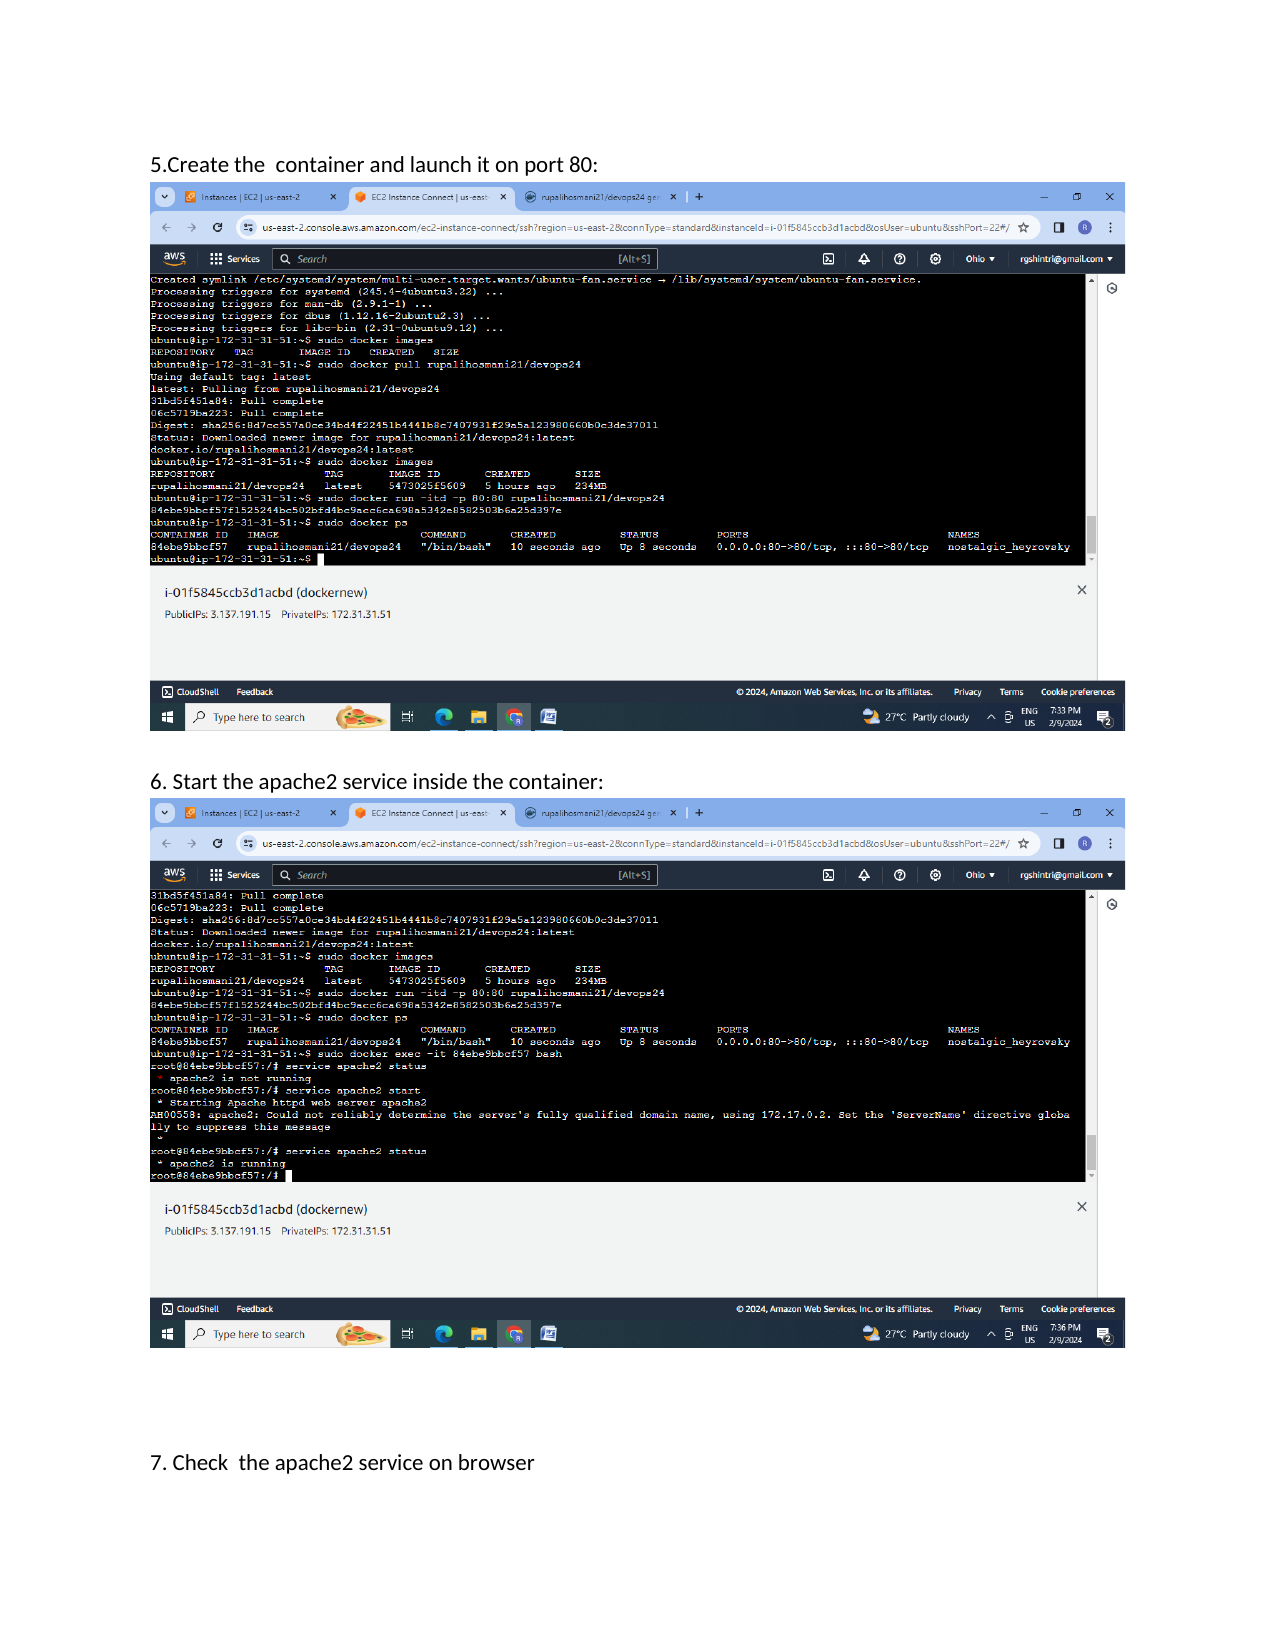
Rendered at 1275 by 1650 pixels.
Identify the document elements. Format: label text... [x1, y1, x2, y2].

text 6. Start the apache2 service inside the container: [150, 767, 1125, 795]
text 7. Check the apache2 service on browser [150, 1448, 1125, 1476]
text 5.Create the container and launch it on port 80: [150, 150, 1125, 178]
picture [150, 798, 1125, 1348]
picture [150, 182, 1125, 731]
